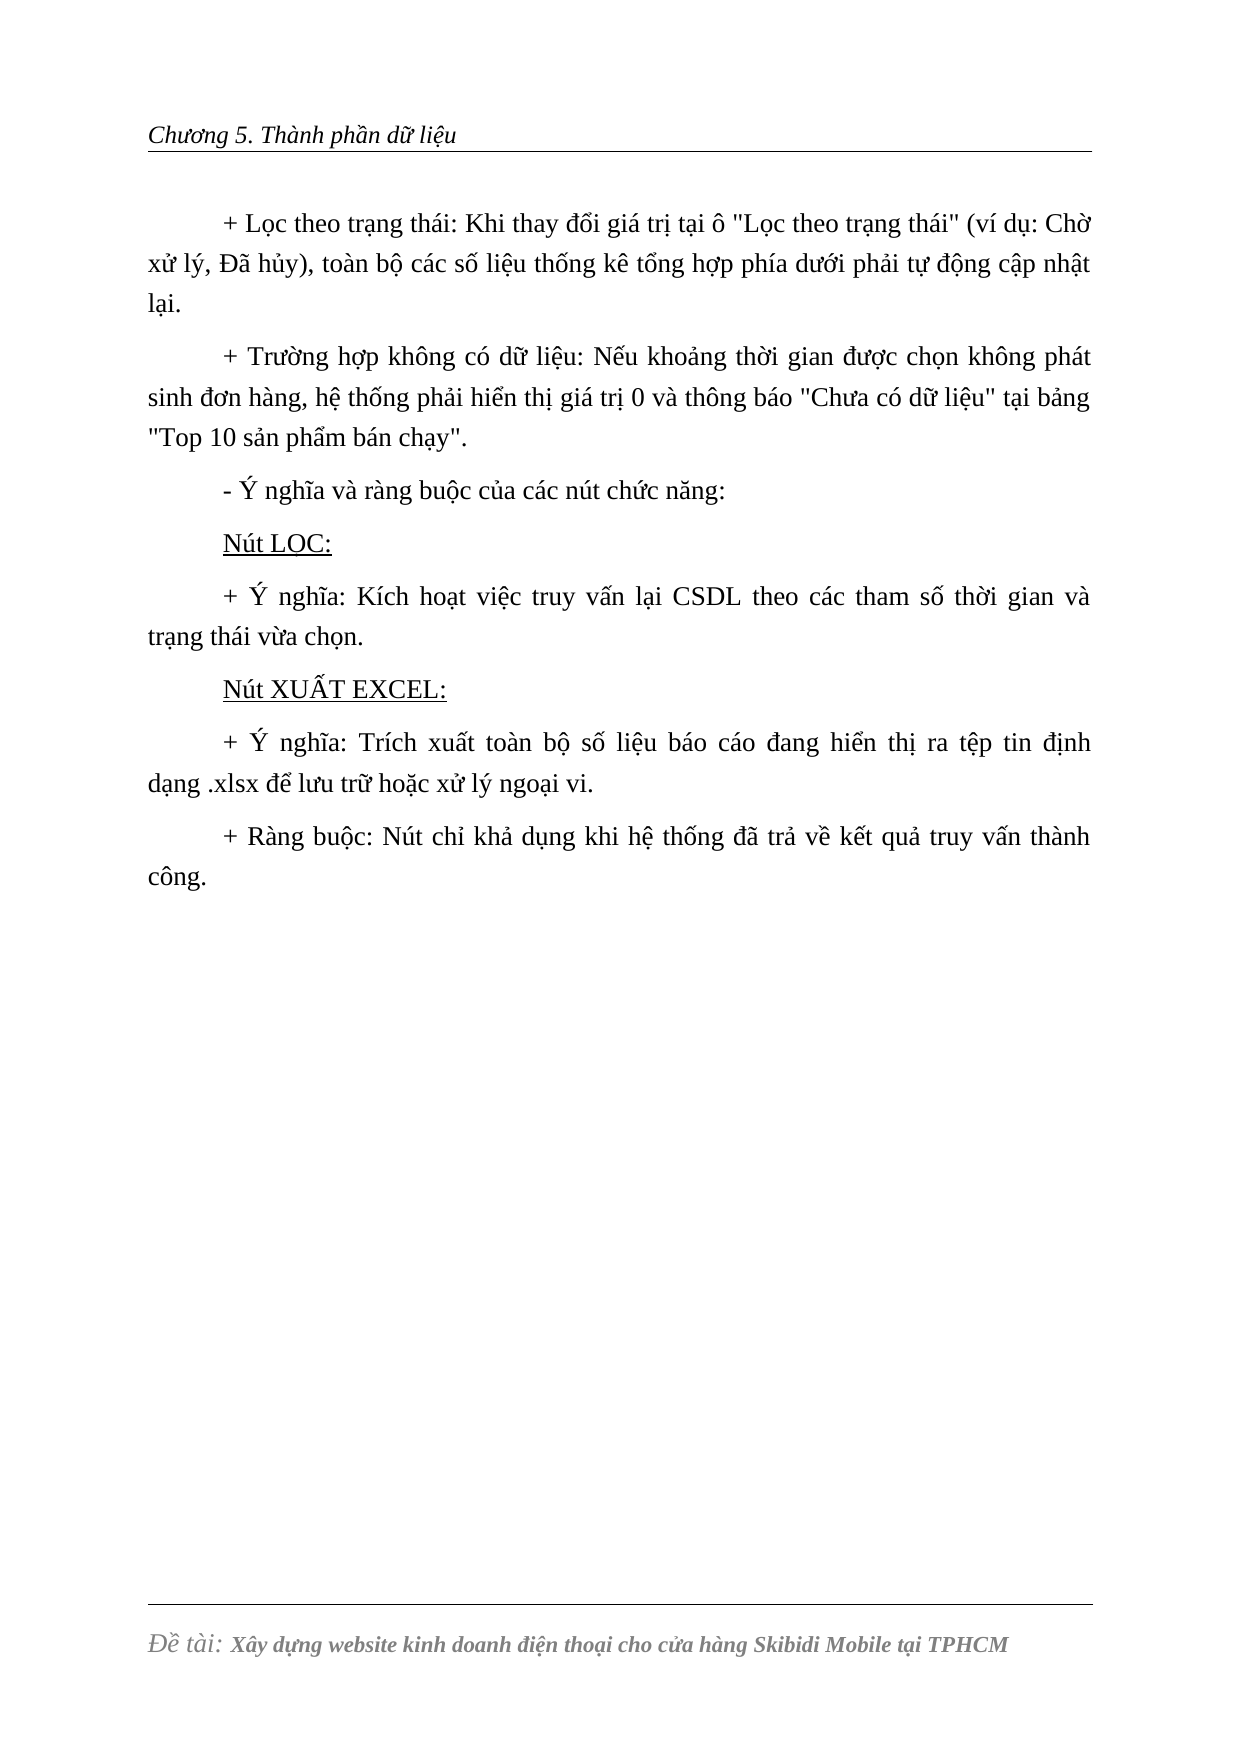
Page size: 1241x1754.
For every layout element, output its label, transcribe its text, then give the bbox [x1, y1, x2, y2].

text Nút LỌC: [148, 527, 1092, 558]
text + Ràng buộc: Nút chỉ khả dụng khi hệ thống đã trả về kết quả truy vấn thành công. [148, 820, 1092, 891]
text + Lọc theo trạng thái: Khi thay đổi giá trị tại ô "Lọc theo trạng thái" (ví dụ: Chờ xử lý, Đã hủy), toàn bộ các số liệu thống kê tổng hợp phía dưới phải tự động cập nhật lại. [148, 207, 1092, 319]
text - Ý nghĩa và ràng buộc của các nút chức năng: [148, 474, 1092, 505]
text + Trường hợp không có dữ liệu: Nếu khoảng thời gian được chọn không phát sinh đơn hàng, hệ thống phải hiển thị giá trị 0 và thông báo "Chưa có dữ liệu" tại bảng "Top 10 sản phẩm bán chạy". [148, 341, 1092, 452]
text Nút XUẤT EXCEL: [148, 673, 1092, 704]
text + Ý nghĩa: Kích hoạt việc truy vấn lại CSDL theo các tham số thời gian và trạng thái vừa chọn. [148, 580, 1092, 652]
text + Ý nghĩa: Trích xuất toàn bộ số liệu báo cáo đang hiển thị ra tệp tin định dạng .xlsx để lưu trữ hoặc xử lý ngoại vi. [148, 726, 1092, 798]
